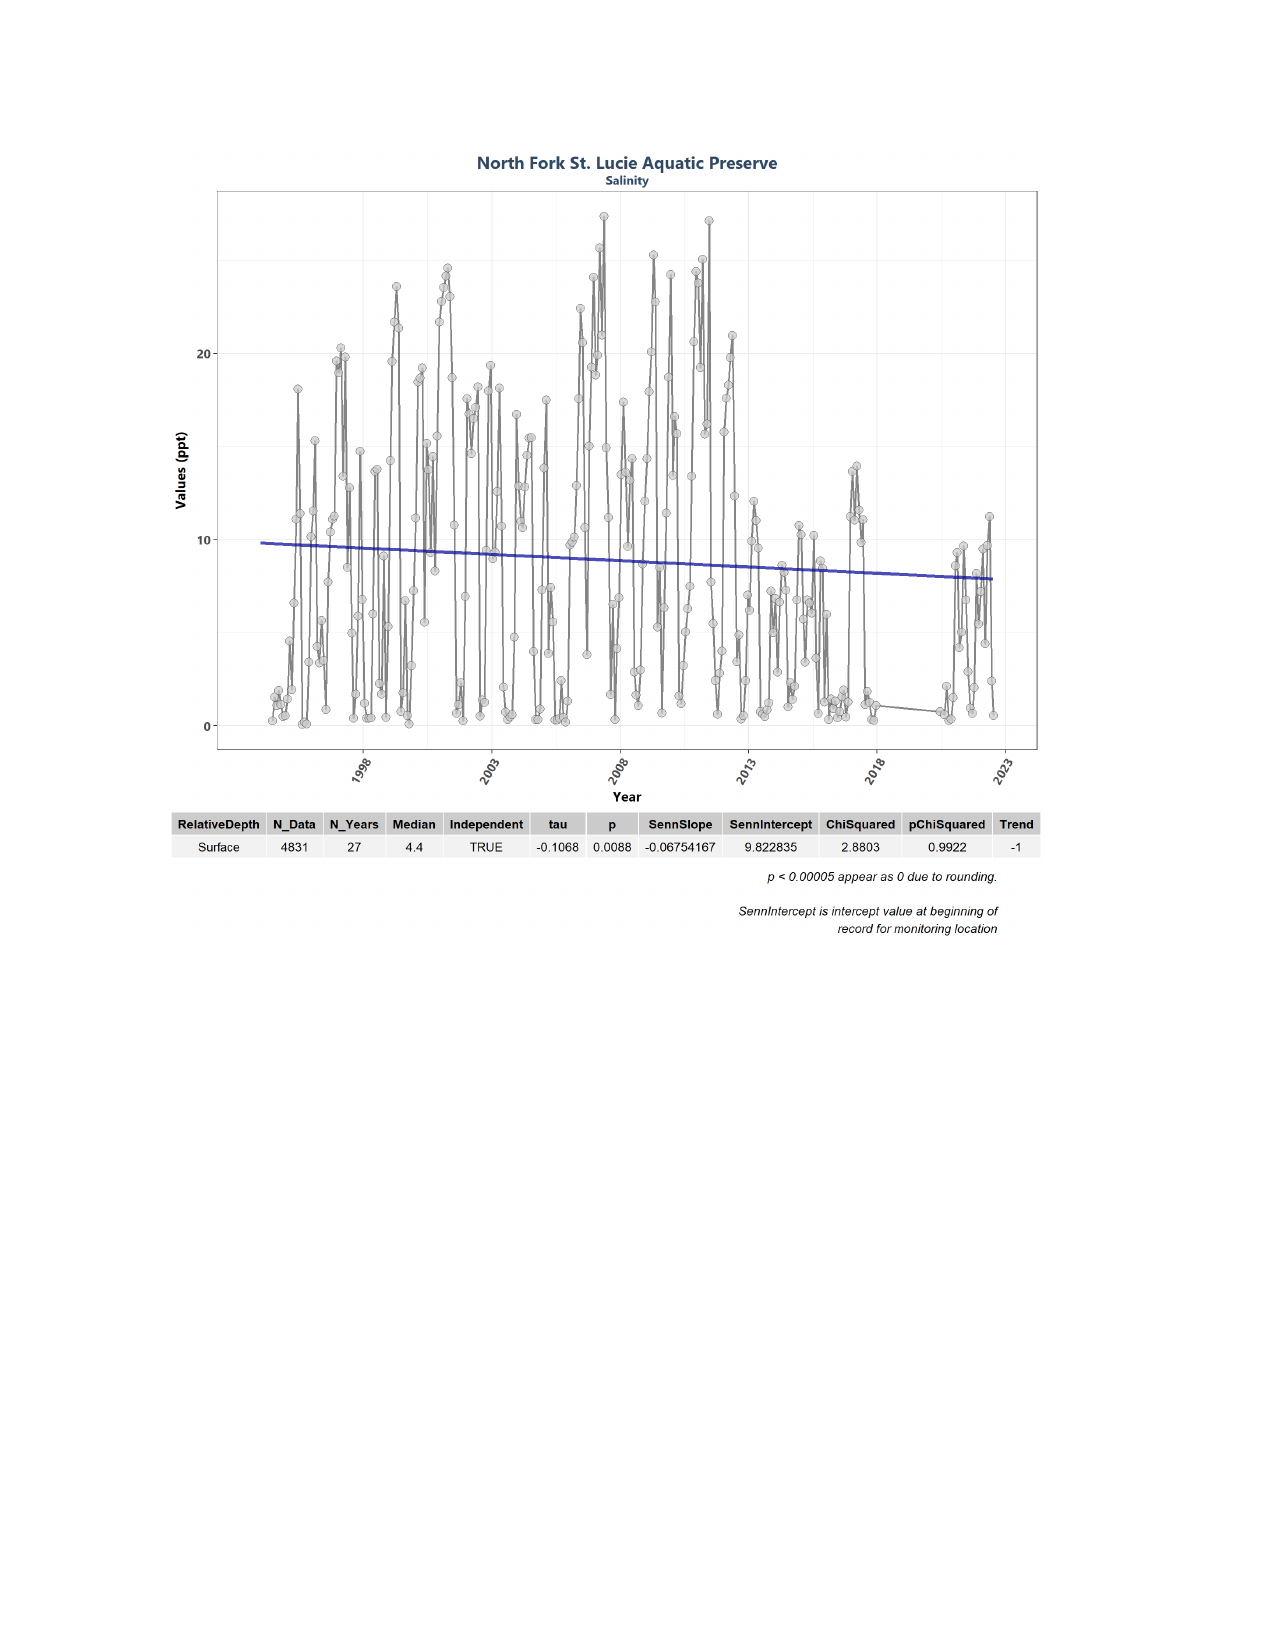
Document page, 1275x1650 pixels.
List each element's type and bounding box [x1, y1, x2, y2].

picture [168, 150, 1044, 938]
